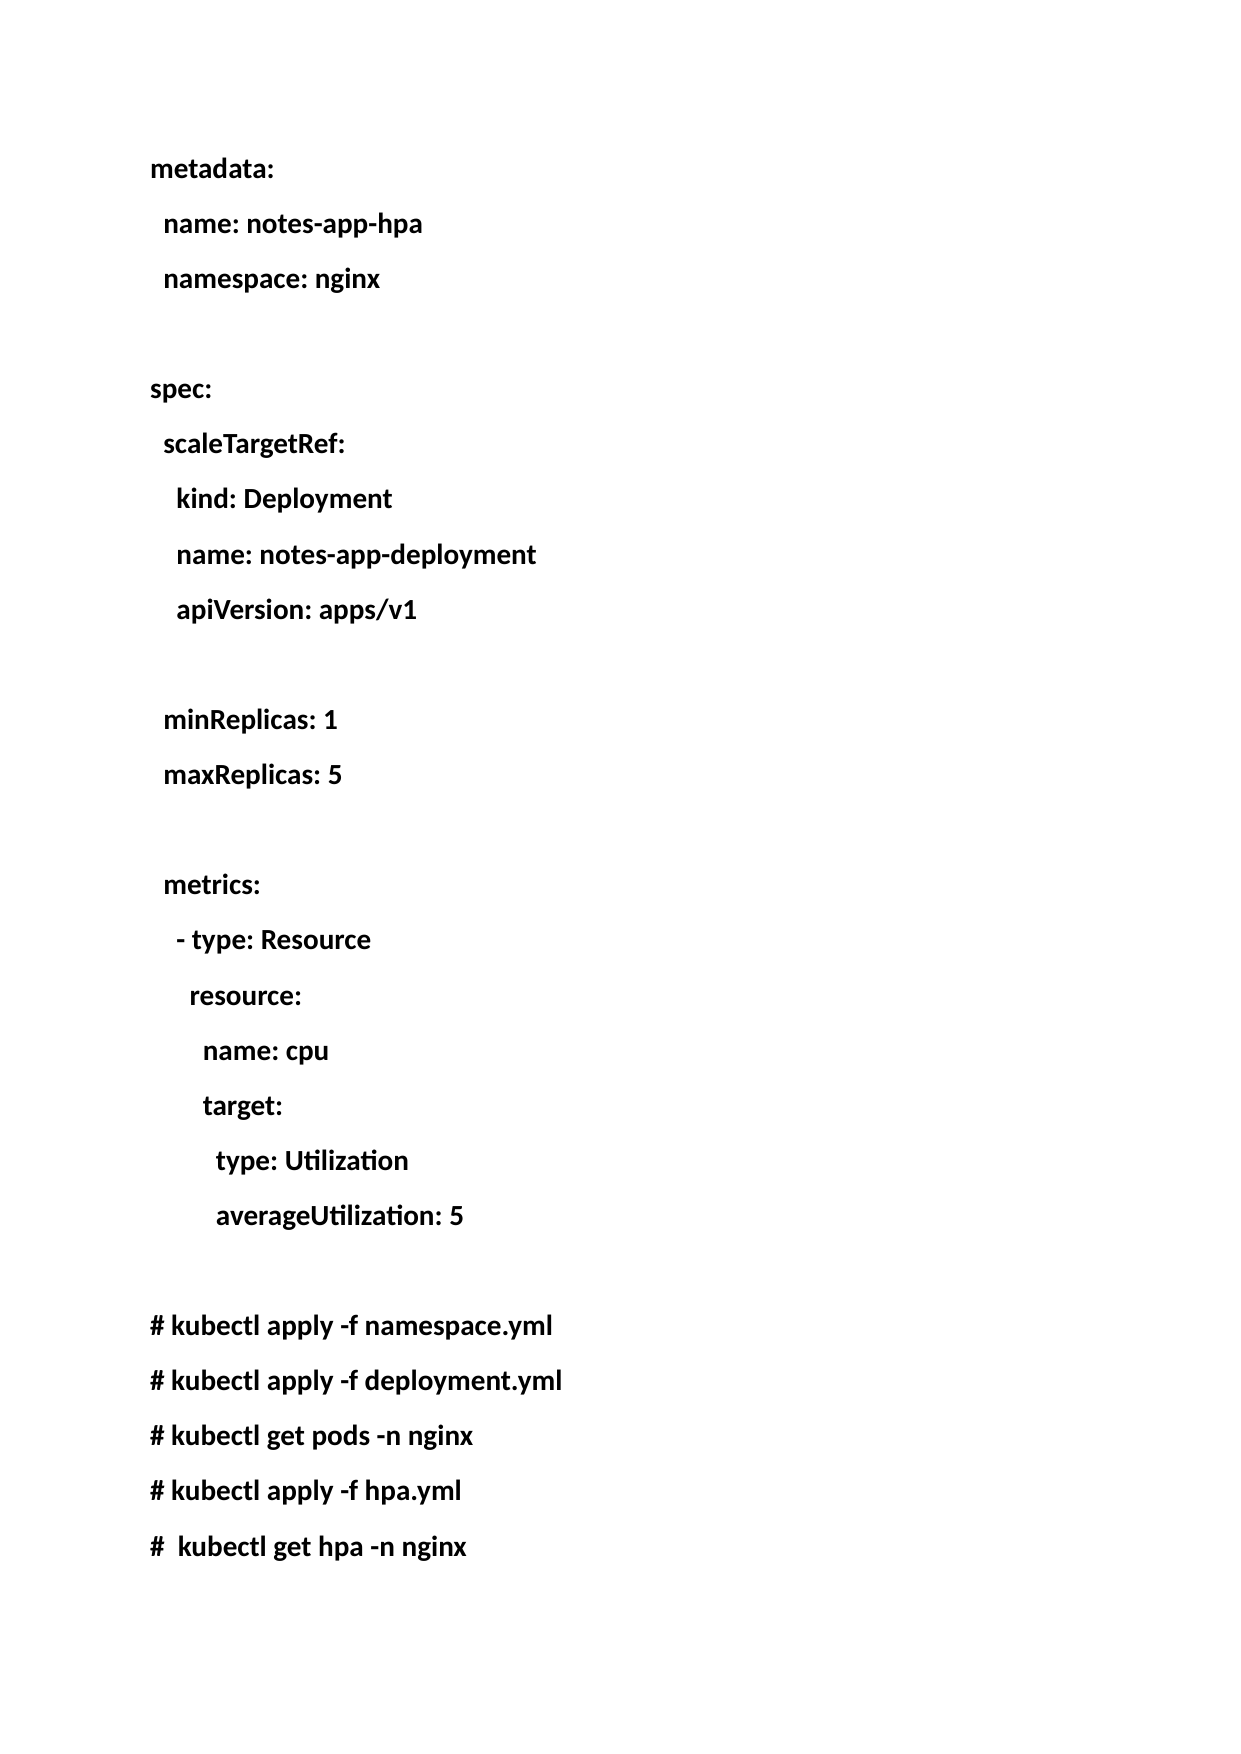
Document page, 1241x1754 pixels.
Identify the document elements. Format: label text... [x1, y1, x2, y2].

text apiVersion: apps/v1 [150, 591, 1090, 626]
text # kubectl apply -f hpa.yml [150, 1472, 1090, 1508]
text - type: Resource [150, 921, 1090, 957]
text namespace: nginx [150, 260, 1090, 296]
text maxReplicas: 5 [150, 756, 1090, 792]
text # kubectl apply -f deployment.yml [150, 1362, 1090, 1398]
text kind: Deployment [150, 481, 1090, 516]
text spec: [150, 370, 1090, 406]
text metadata: [150, 150, 1090, 186]
text name: notes-app-deployment [150, 536, 1090, 571]
text metrics: [150, 866, 1090, 902]
text resource: [150, 977, 1090, 1012]
text name: notes-app-hpa [150, 205, 1090, 241]
text # kubectl get hpa -n nginx [150, 1528, 1090, 1563]
text minReplicas: 1 [150, 701, 1090, 737]
text target: [150, 1087, 1090, 1122]
text # kubectl apply -f namespace.yml [150, 1307, 1090, 1343]
text # kubectl get pods -n nginx [150, 1417, 1090, 1453]
text type: Utilization [150, 1142, 1090, 1177]
text name: cpu [150, 1032, 1090, 1067]
text averageUtilization: 5 [150, 1197, 1090, 1233]
text scaleTargetRef: [150, 426, 1090, 461]
